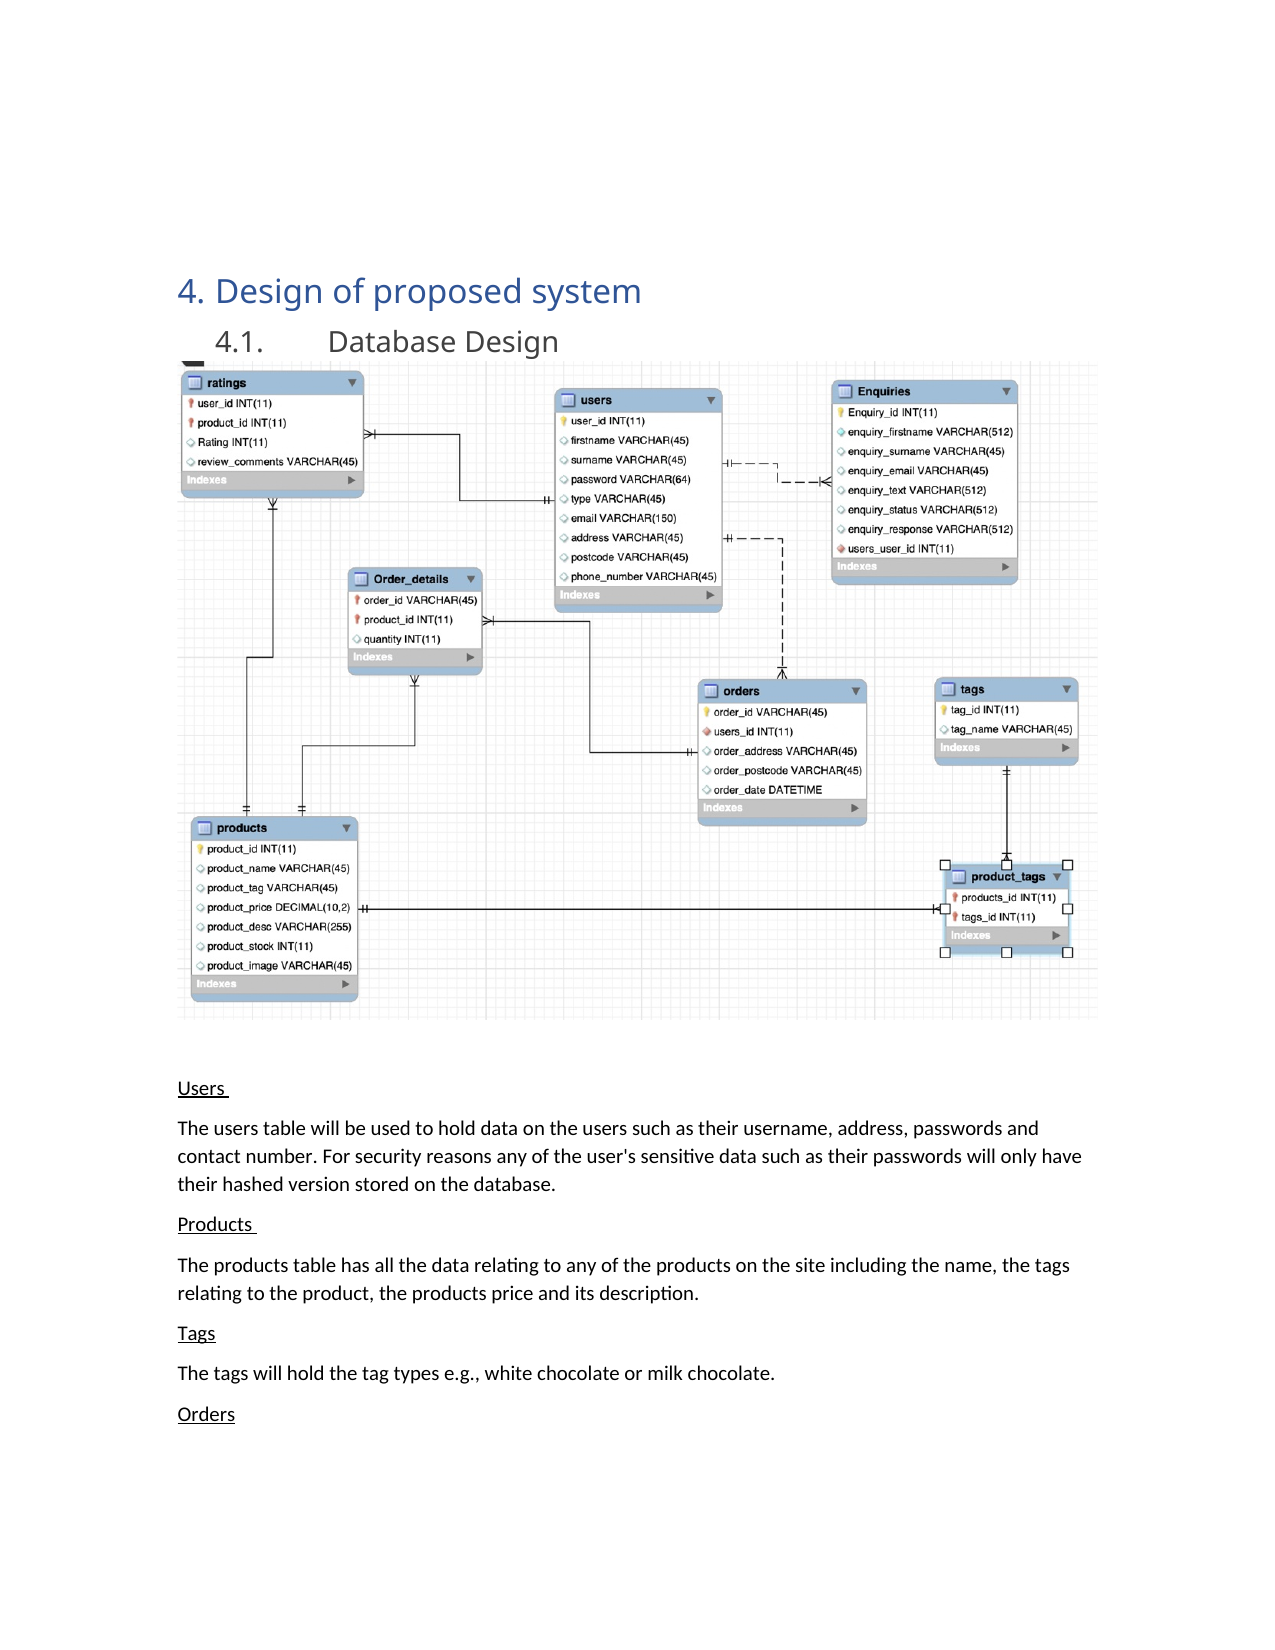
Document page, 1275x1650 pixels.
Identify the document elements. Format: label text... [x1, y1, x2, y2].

picture [177, 361, 1098, 1020]
subtitle Design of proposed system [177, 268, 1098, 313]
text The products table has all the data relating to any of the products on the site including the name, the tags relating to the product, the products price and its description. [177, 1252, 1098, 1305]
text Products [177, 1211, 1098, 1237]
text Orders [177, 1401, 1098, 1426]
text The tags will hold the tag types e.g., white chocolate or milk chocolate. [177, 1361, 1098, 1386]
text Tags [177, 1320, 1098, 1346]
text Users [177, 1075, 1098, 1100]
text The users table will be used to hold data on the users such as their username, address, passwords and contact number. For security reasons any of the user's sensitive data such as their passwords will only have their hashed version stored on the database. [177, 1115, 1098, 1196]
subtitle Database Design [215, 322, 1098, 361]
